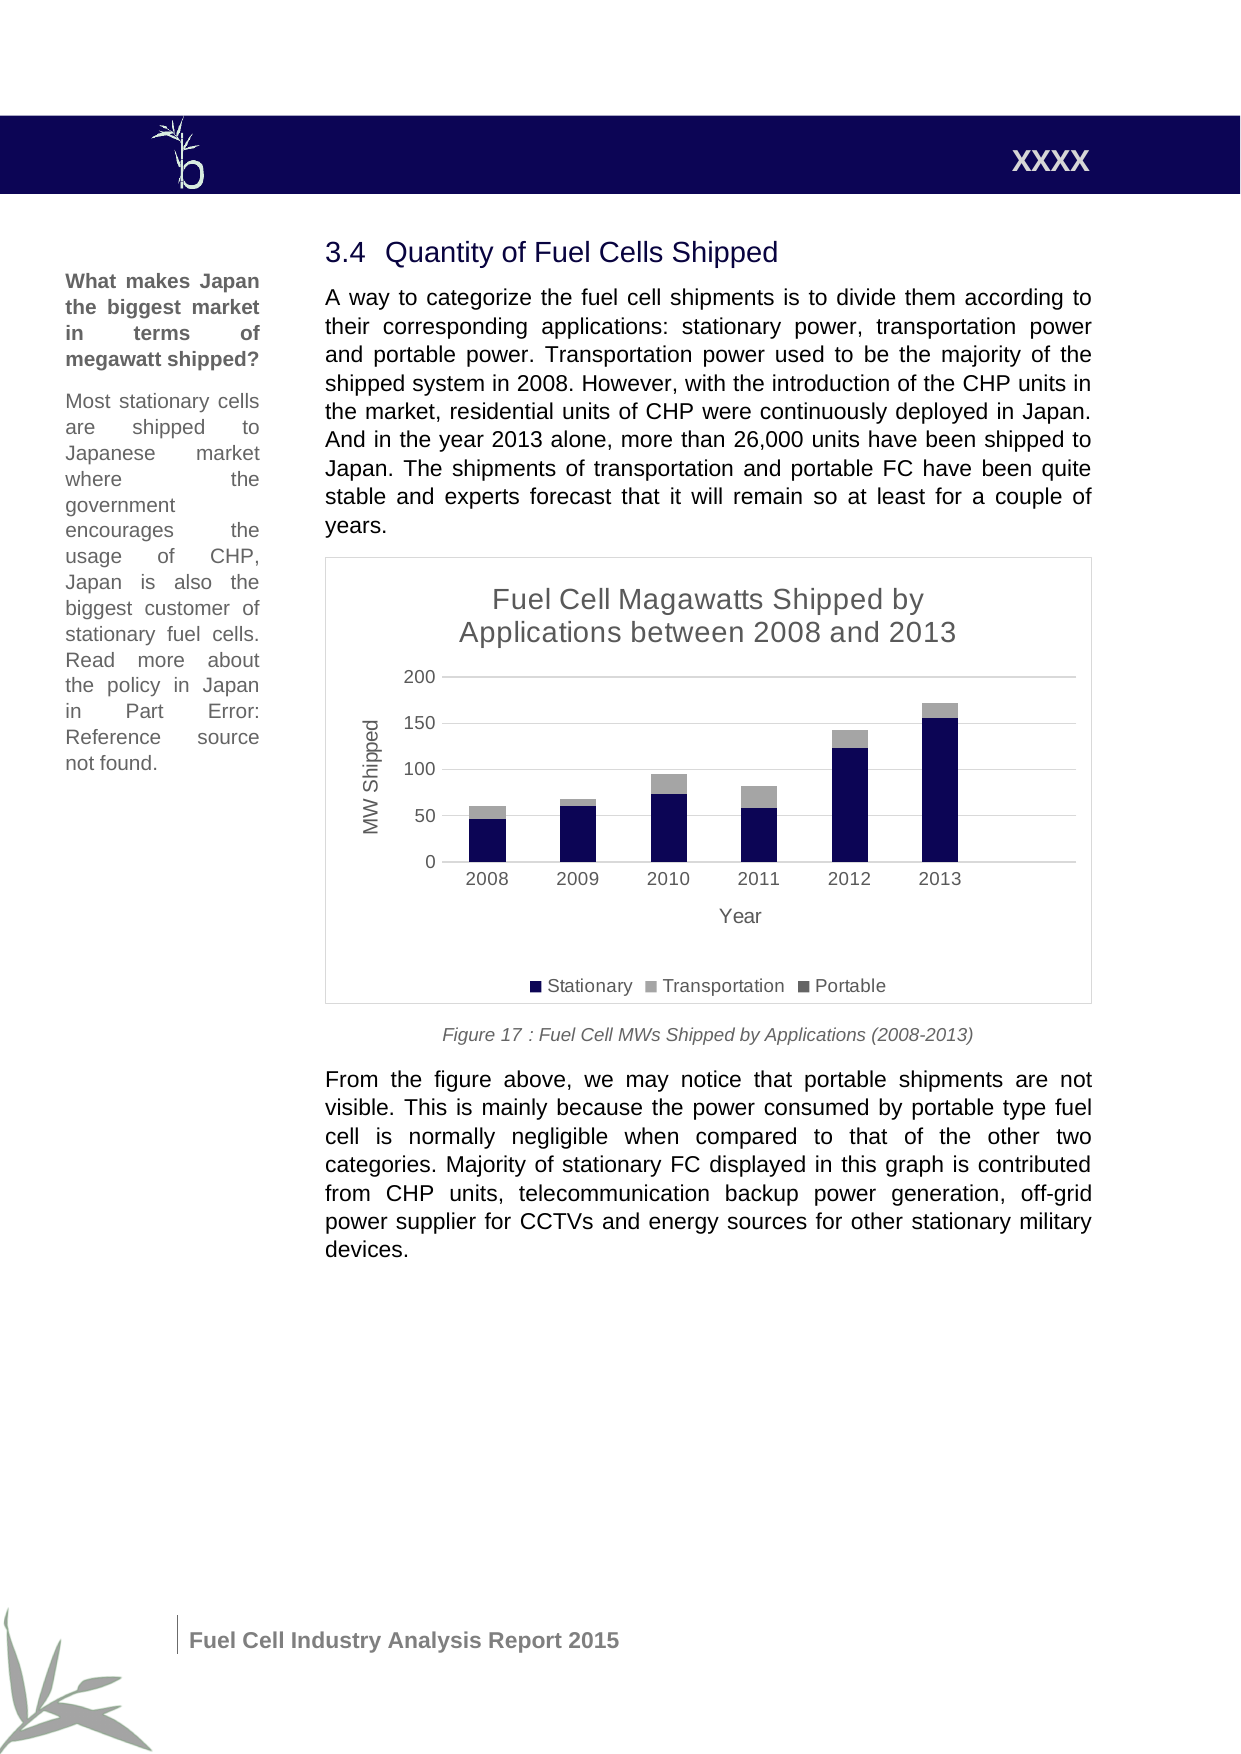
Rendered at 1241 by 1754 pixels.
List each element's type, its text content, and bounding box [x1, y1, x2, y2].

picture [0, 1607, 169, 1754]
text From the figure above, we may notice that portable shipments are not visible. This is mainly because the power consumed by portable type fuel cell is normally negligible when compared to that of the other two categories. Majority of stationary FC displayed in this graph is contributed from CHP units, telecommunication backup power generation, off-grid power supplier for CCTVs and energy sources for other stationary military devices. [325, 1066, 1092, 1263]
subtitle Quantity of Fuel Cells Shipped [325, 236, 1092, 269]
text A way to categorize the fuel cell shipments is to divide them according to their corresponding applications: stationary power, transportation power and portable power. Transportation power used to be the majority of the shipped system in 2008. However, with the introduction of the CHP units in the market, residential units of CHP were continuously deployed in Japan. And in the year 2013 alone, more than 26,000 units have been shipped to Japan. The shipments of transportation and portable FC have been quite stable and experts forecast that it will remain so at least for a couple of years. [325, 284, 1092, 538]
